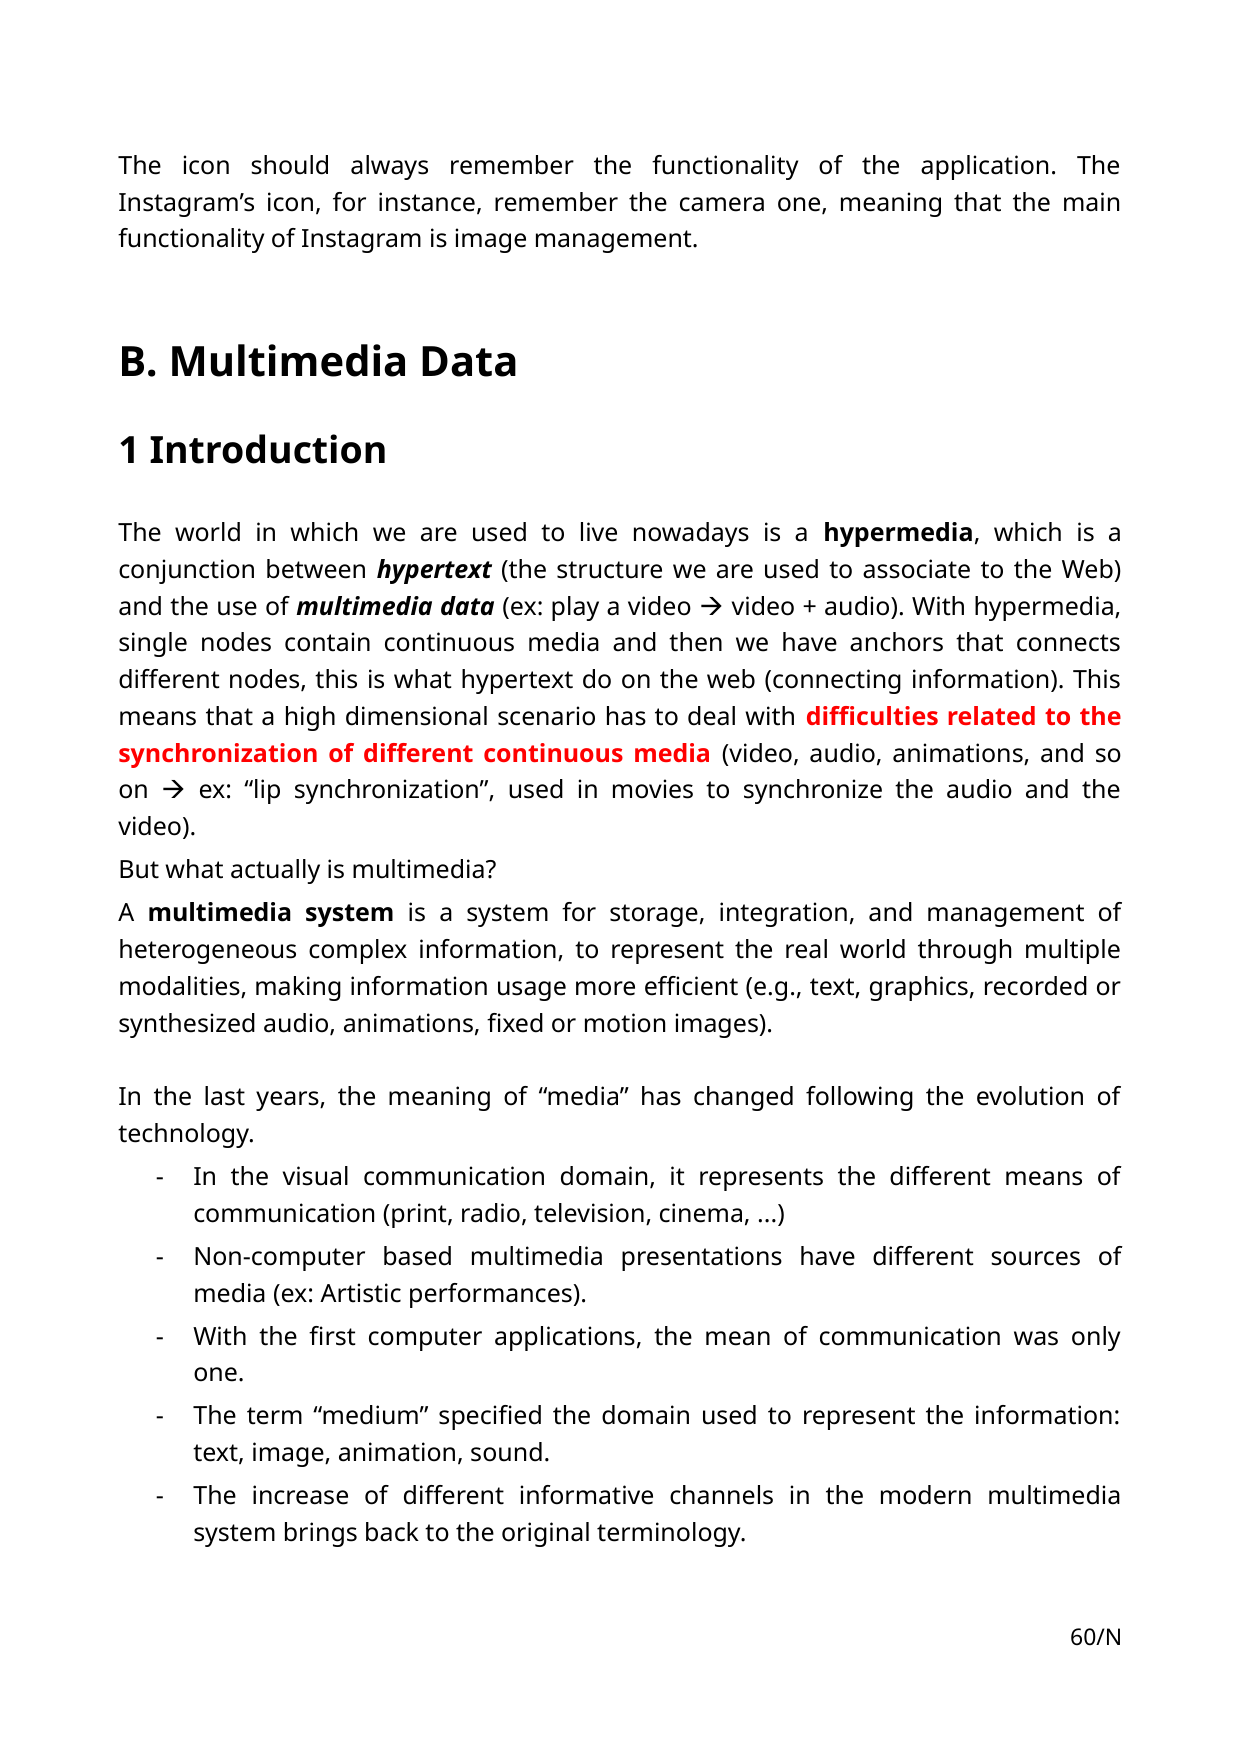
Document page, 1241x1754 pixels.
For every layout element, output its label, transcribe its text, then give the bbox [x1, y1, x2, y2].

list In the visual communication domain, it represents the different means of communication (print, radio, television, cinema, ...) [156, 1159, 1122, 1229]
list Non-computer based multimedia presentations have different sources of media (ex: Artistic performances). [156, 1238, 1122, 1309]
text The world in which we are used to live nowadays is a hypermedia, which is a conjunction between hypertext (the structure we are used to associate to the Web) and the use of multimedia data (ex: play a video video + audio). With hypermedia, single nodes contain continuous media and then we have anchors that connects different nodes, this is what hypertext do on the web (connecting information). This means that a high dimensional scenario has to deal with difficulties related to the synchronization of different continuous media (video, audio, animations, and so on ex: “lip synchronization”, used in movies to synchronize the audio and the video). [118, 515, 1122, 843]
text A multimedia system is a system for storage, integration, and management of heterogeneous complex information, to represent the real world through multiple modalities, making information usage more efficient (e.g., text, graphics, recorded or synthesized audio, animations, fixed or motion images). [118, 895, 1122, 1039]
text But what actually is multimedia? [118, 852, 1122, 886]
list The term “medium” specified the domain used to represent the information: text, image, animation, sound. [156, 1398, 1122, 1469]
text The icon should always remember the functionality of the application. The Instagram’s icon, for instance, remember the camera one, meaning that the main functionality of Instagram is image management. [118, 148, 1122, 255]
list The increase of different informative channels in the modern multimedia system brings back to the original terminology. [156, 1478, 1122, 1549]
subtitle 1 Introduction [118, 423, 1122, 474]
subtitle B. Multimedia Data [118, 331, 1122, 388]
text In the last years, the meaning of “media” has changed following the evolution of technology. [118, 1079, 1122, 1150]
list With the first computer applications, the mean of communication was only one. [156, 1318, 1122, 1389]
